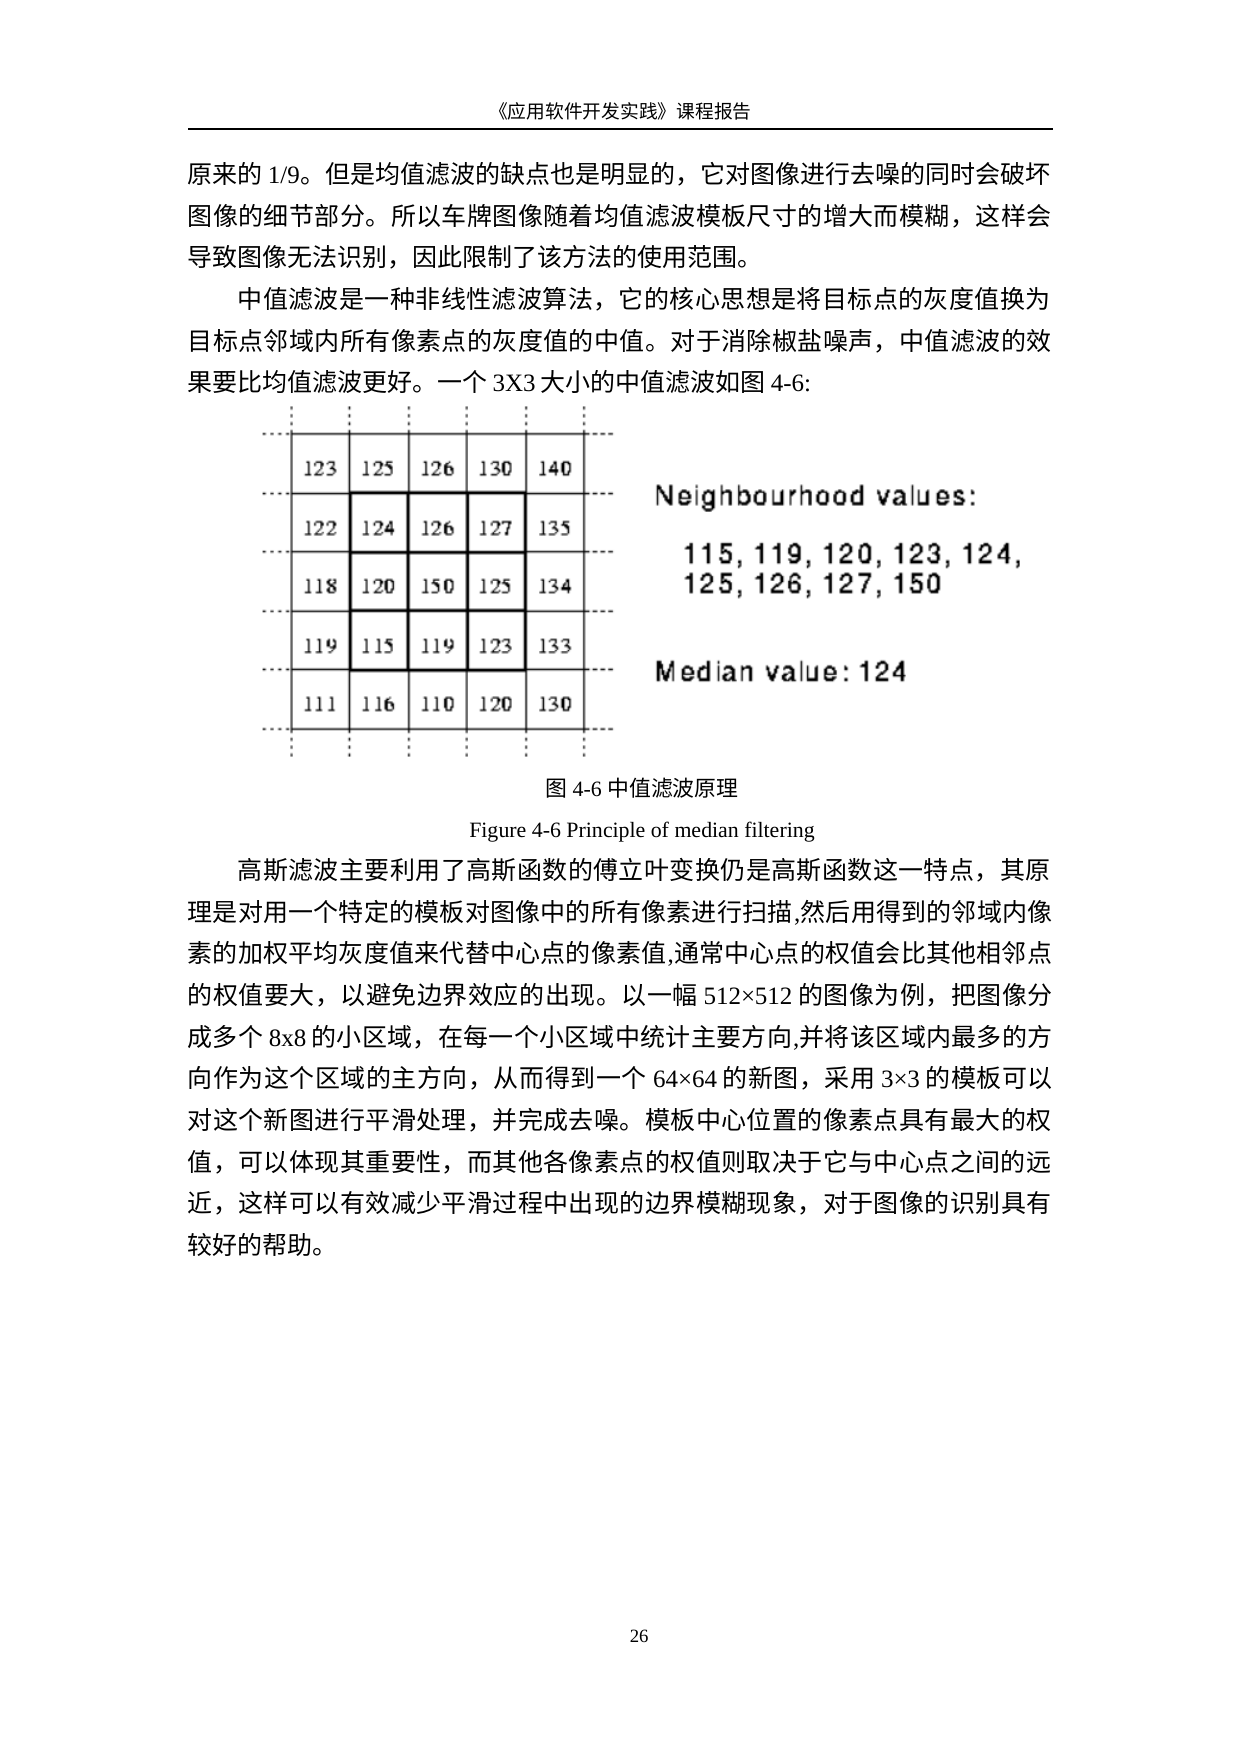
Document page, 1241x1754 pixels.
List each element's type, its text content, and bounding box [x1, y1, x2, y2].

text 图 4-6 中值滤波原理 [187, 763, 1053, 804]
text 高斯滤波主要利用了高斯函数的傅立叶变换仍是高斯函数这一特点，其原理是对用一个特定的模板对图像中的所有像素进行扫描,然后用得到的邻域内像素的加权平均灰度值来代替中心点的像素值,通常中心点的权值会比其他相邻点的权值要大，以避免边界效应的出现。以一幅512×512的图像为例，把图像分成多个8x8的小区域，在每一个小区域中统计主要方向,并将该区域内最多的方向作为这个区域的主方向，从而得到一个64×64的新图，采用3×3的模板可以对这个新图进行平滑处理，并完成去噪。模板中心位置的像素点具有最大的权值，可以体现其重要性，而其他各像素点的权值则取决于它与中心点之间的远近，这样可以有效减少平滑过程中出现的边界模糊现象，对于图像的识别具有较好的帮助。 [187, 846, 1053, 1263]
text Figure 4-6 Principle of median filtering [187, 804, 1053, 846]
text 中值滤波是一种非线性滤波算法，它的核心思想是将目标点的灰度值换为目标点邻域内所有像素点的灰度值的中值。对于消除椒盐噪声，中值滤波的效果要比均值滤波更好。一个3X3大小的中值滤波如图4-6: [187, 275, 1053, 400]
picture [249, 400, 1041, 763]
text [187, 150, 1053, 275]
